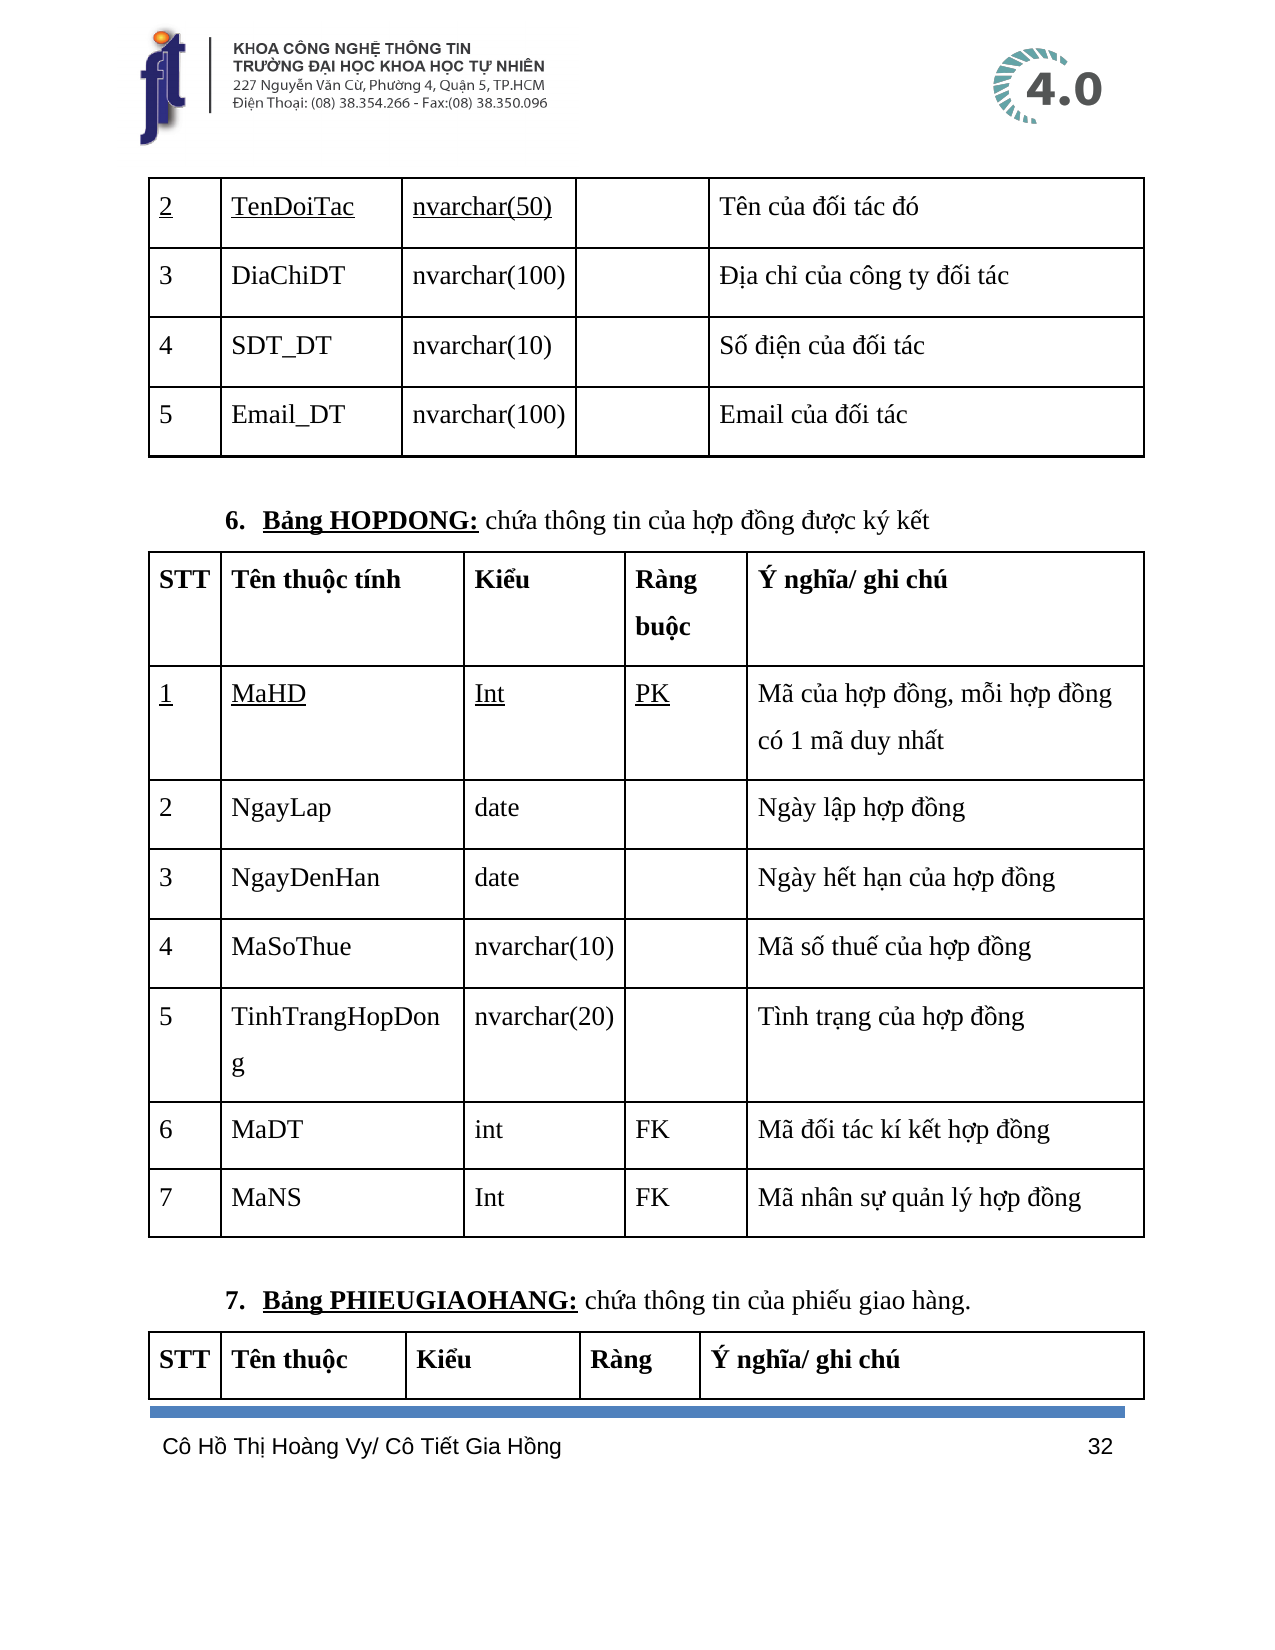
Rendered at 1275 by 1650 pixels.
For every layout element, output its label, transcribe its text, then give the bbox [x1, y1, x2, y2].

table_cell 1 [150, 667, 220, 778]
table_cell SDT_DT [222, 318, 401, 386]
table_header Kiểu [465, 553, 624, 665]
table_cell [577, 249, 708, 316]
table_cell Ngày hết hạn của hợp đồng [748, 850, 1143, 918]
table_cell nvarchar(100) [403, 249, 575, 316]
table_cell Int [465, 667, 624, 778]
table_cell 3 [150, 249, 220, 316]
table_cell TenDoiTac [222, 179, 401, 247]
table_cell [626, 850, 746, 918]
table_cell Mã nhân sự quản lý hợp đồng [748, 1170, 1143, 1236]
list Bảng PHIEUGIAOHANG: chứa thông tin của phiếu giao hàng. [225, 1284, 1125, 1315]
table_cell MaSoThue [222, 920, 463, 987]
table_cell Mã của hợp đồng, mỗi hợp đồng có 1 mã duy nhất [748, 667, 1143, 778]
table_cell nvarchar(50) [403, 179, 575, 247]
table_cell Số điện của đối tác [710, 318, 1143, 386]
table_header Ý nghĩa/ ghi chú [748, 553, 1143, 665]
table_header STT [150, 1333, 220, 1398]
table_cell Tên của đối tác đó [710, 179, 1143, 247]
picture [985, 41, 1108, 127]
table_cell 4 [150, 318, 220, 386]
table_cell nvarchar(100) [403, 388, 575, 455]
picture [117, 21, 580, 167]
table_cell Ngày lập hợp đồng [748, 781, 1143, 848]
table_cell [626, 920, 746, 987]
table_header Kiểu [407, 1333, 579, 1398]
table_cell date [465, 781, 624, 848]
table_cell MaDT [222, 1103, 463, 1168]
table_cell Email_DT [222, 388, 401, 455]
table_cell TinhTrangHopDong [222, 989, 463, 1101]
table_cell MaNS [222, 1170, 463, 1236]
table_cell NgayDenHan [222, 850, 463, 918]
table_cell Email của đối tác [710, 388, 1143, 455]
table_header STT [150, 553, 220, 665]
table_cell nvarchar(10) [403, 318, 575, 386]
table_cell [626, 781, 746, 848]
table_cell DiaChiDT [222, 249, 401, 316]
table_cell 2 [150, 179, 220, 247]
table_cell [577, 388, 708, 455]
table_cell [577, 318, 708, 386]
table_cell MaHD [222, 667, 463, 778]
table_cell 7 [150, 1170, 220, 1236]
table_header Ý nghĩa/ ghi chú [701, 1333, 1143, 1398]
list Bảng HOPDONG: chứa thông tin của hợp đồng được ký kết [225, 504, 1125, 535]
table_cell Mã số thuế của hợp đồng [748, 920, 1143, 987]
table_header Tên thuộc tính [222, 553, 463, 665]
table_cell PK [626, 667, 746, 778]
table_cell [577, 179, 708, 247]
table_header Ràng buộc [626, 553, 746, 665]
table_cell 5 [150, 989, 220, 1101]
table_cell 6 [150, 1103, 220, 1168]
table_cell 5 [150, 388, 220, 455]
table_cell Int [465, 1170, 624, 1236]
table_cell 3 [150, 850, 220, 918]
table_cell int [465, 1103, 624, 1168]
table_cell FK [626, 1170, 746, 1236]
table_header Ràng buộc [581, 1333, 699, 1398]
table_cell Địa chỉ của công ty đối tác [710, 249, 1143, 316]
table_header Tên thuộc tính [222, 1333, 405, 1398]
table_cell Mã đối tác kí kết hợp đồng [748, 1103, 1143, 1168]
table_cell NgayLap [222, 781, 463, 848]
table_cell nvarchar(10) [465, 920, 624, 987]
table_cell 2 [150, 781, 220, 848]
table_cell 4 [150, 920, 220, 987]
table_cell FK [626, 1103, 746, 1168]
table_cell date [465, 850, 624, 918]
table_cell [626, 989, 746, 1101]
table_cell nvarchar(20) [465, 989, 624, 1101]
table_cell Tình trạng của hợp đồng [748, 989, 1143, 1101]
